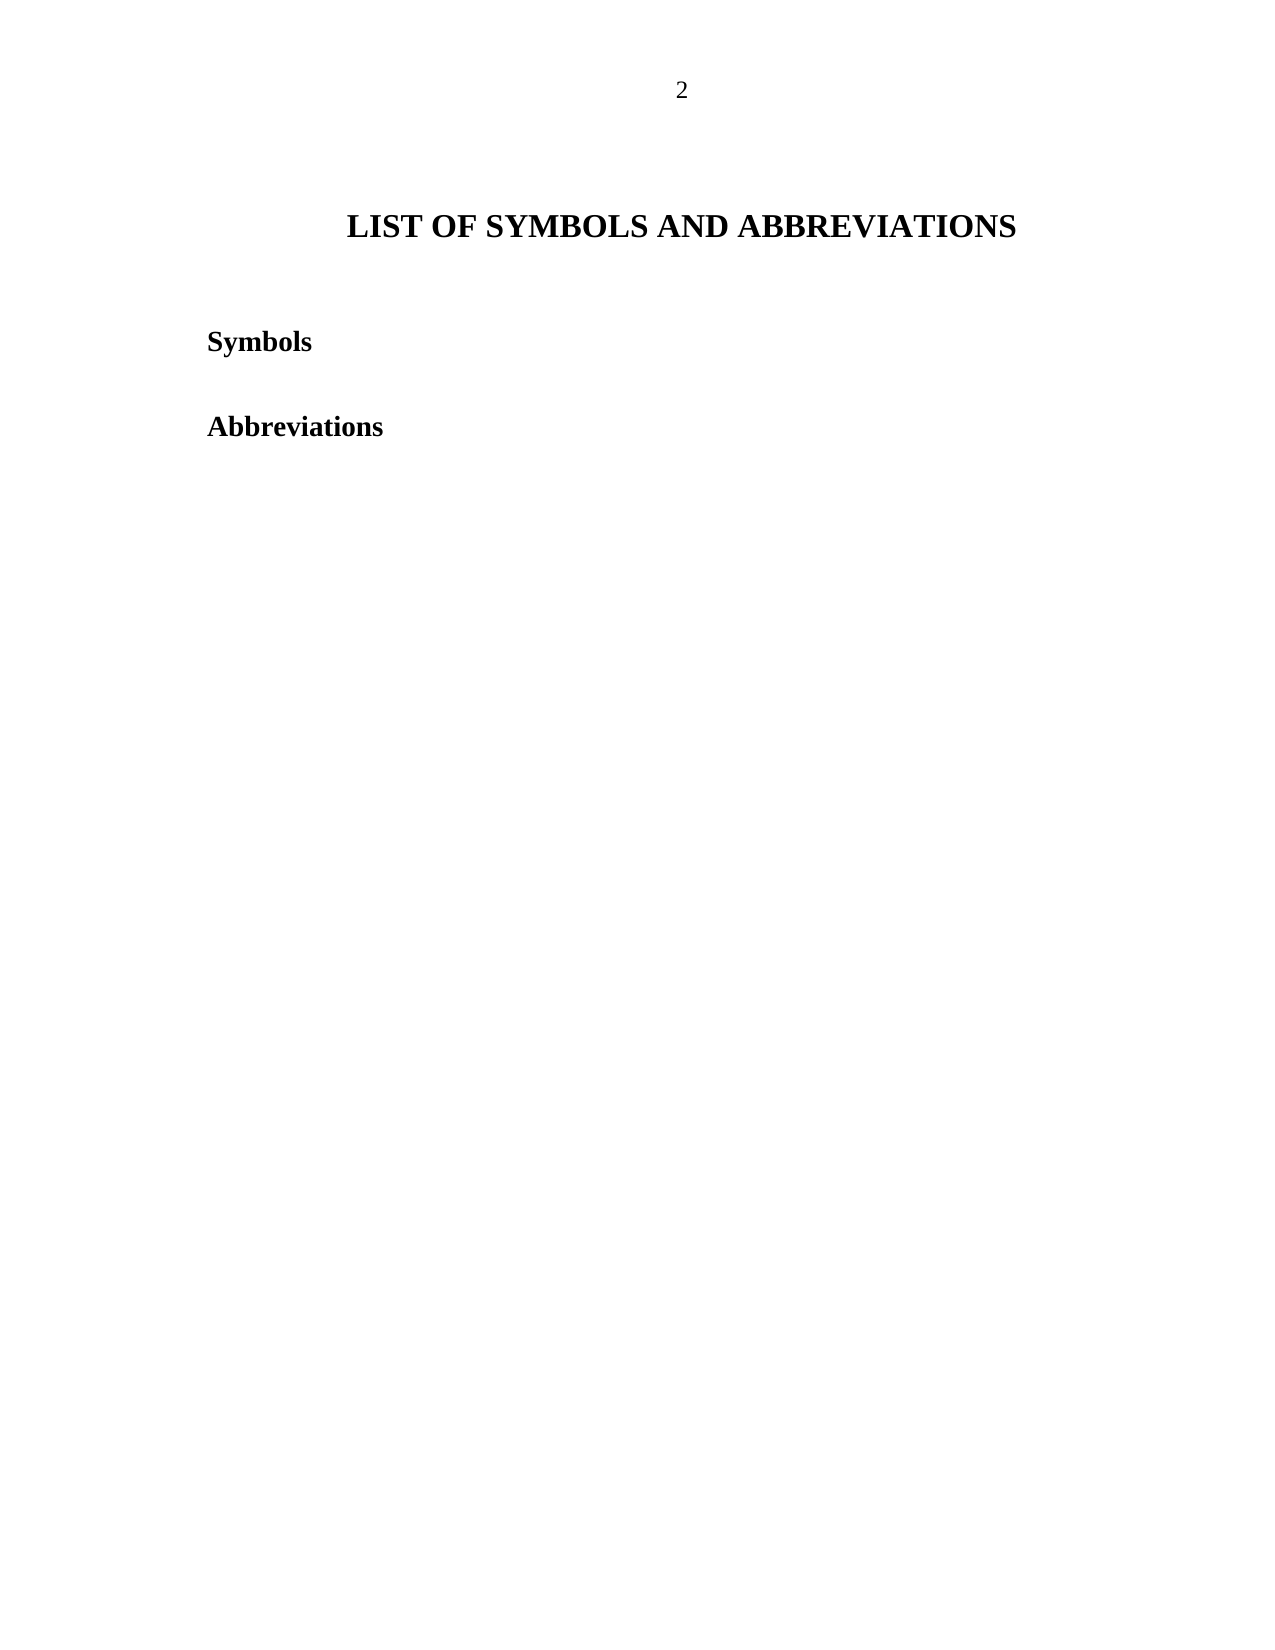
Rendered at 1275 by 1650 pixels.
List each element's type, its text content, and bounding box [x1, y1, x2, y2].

text LIST OF SYMBOLS AND ABBREVIATIONS [207, 207, 1157, 245]
text Abbreviations [207, 409, 1157, 442]
text Symbols [207, 324, 1157, 358]
